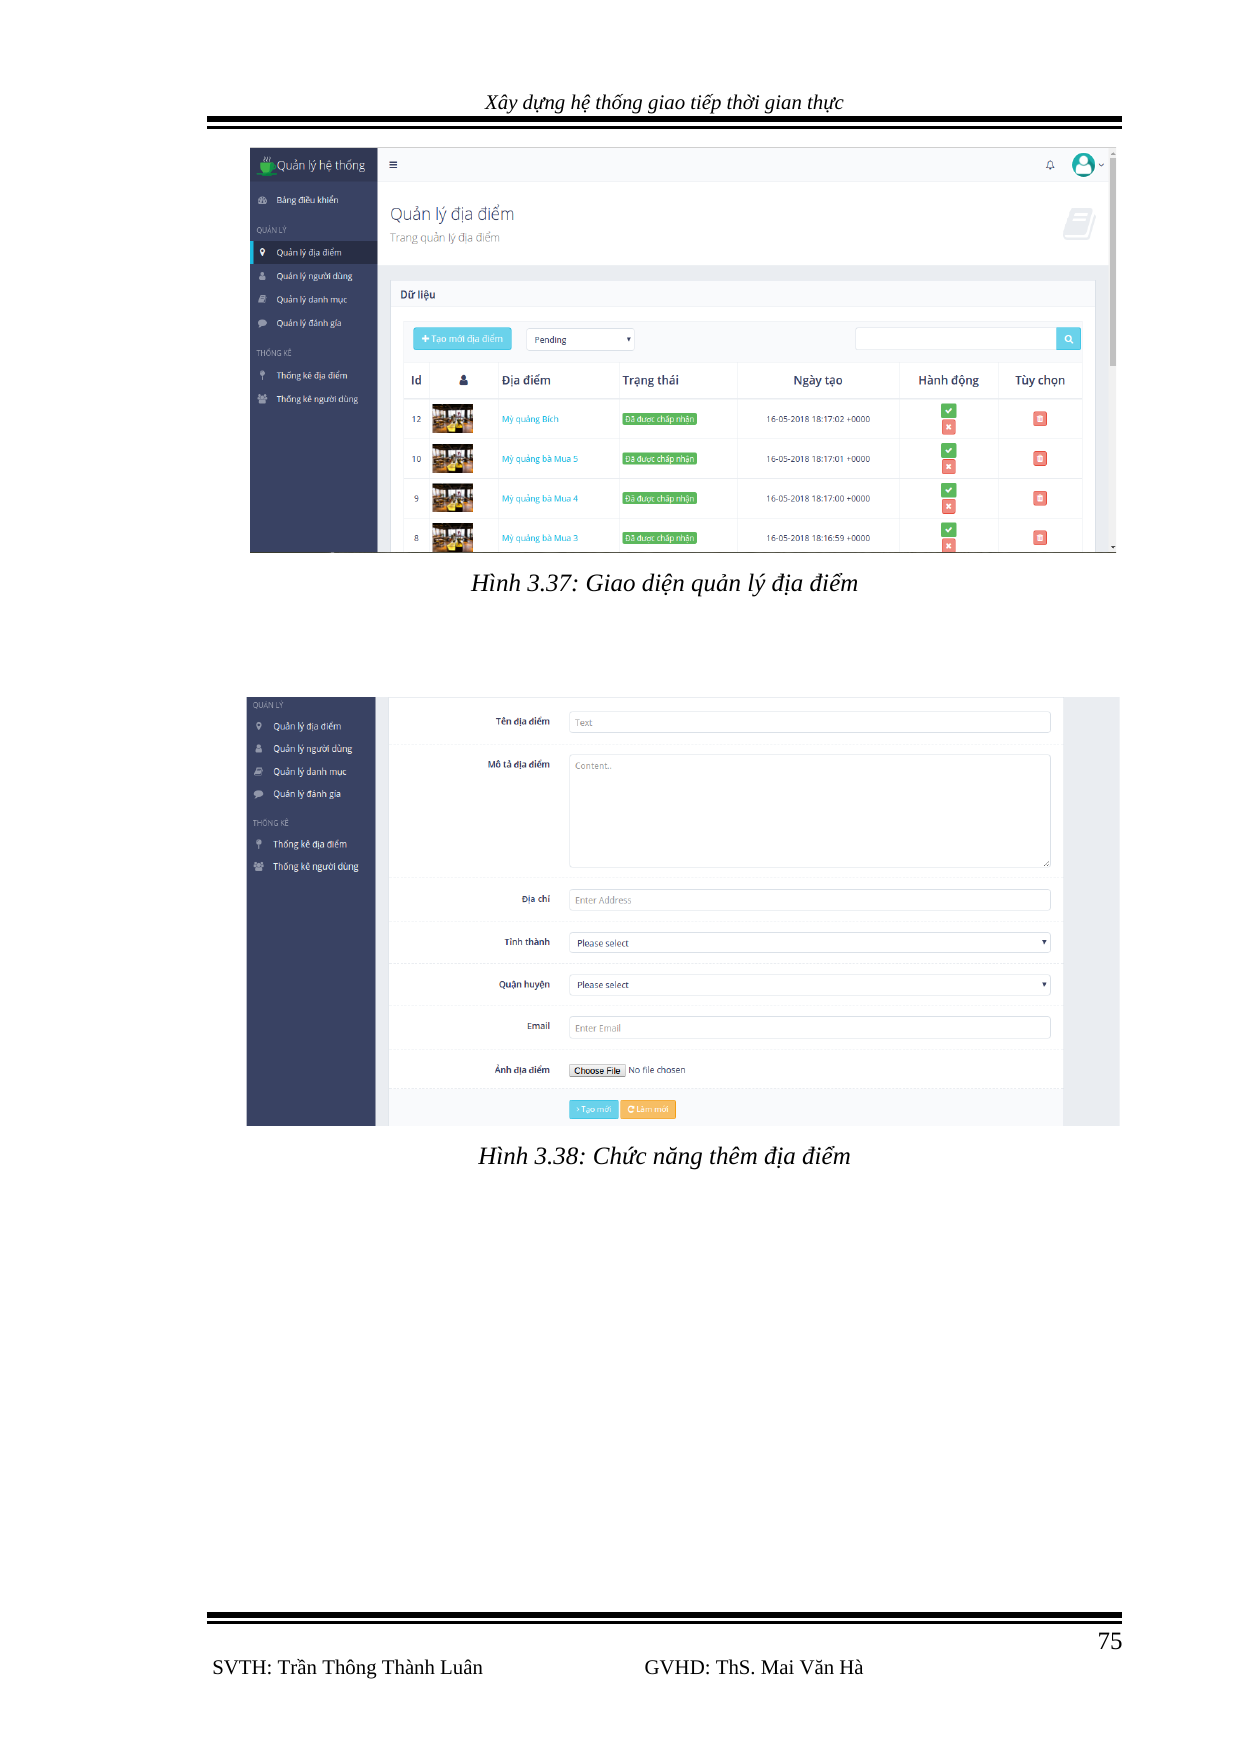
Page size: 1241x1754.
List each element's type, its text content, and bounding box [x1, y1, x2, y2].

picture [246, 697, 1120, 1126]
picture [250, 147, 1117, 553]
